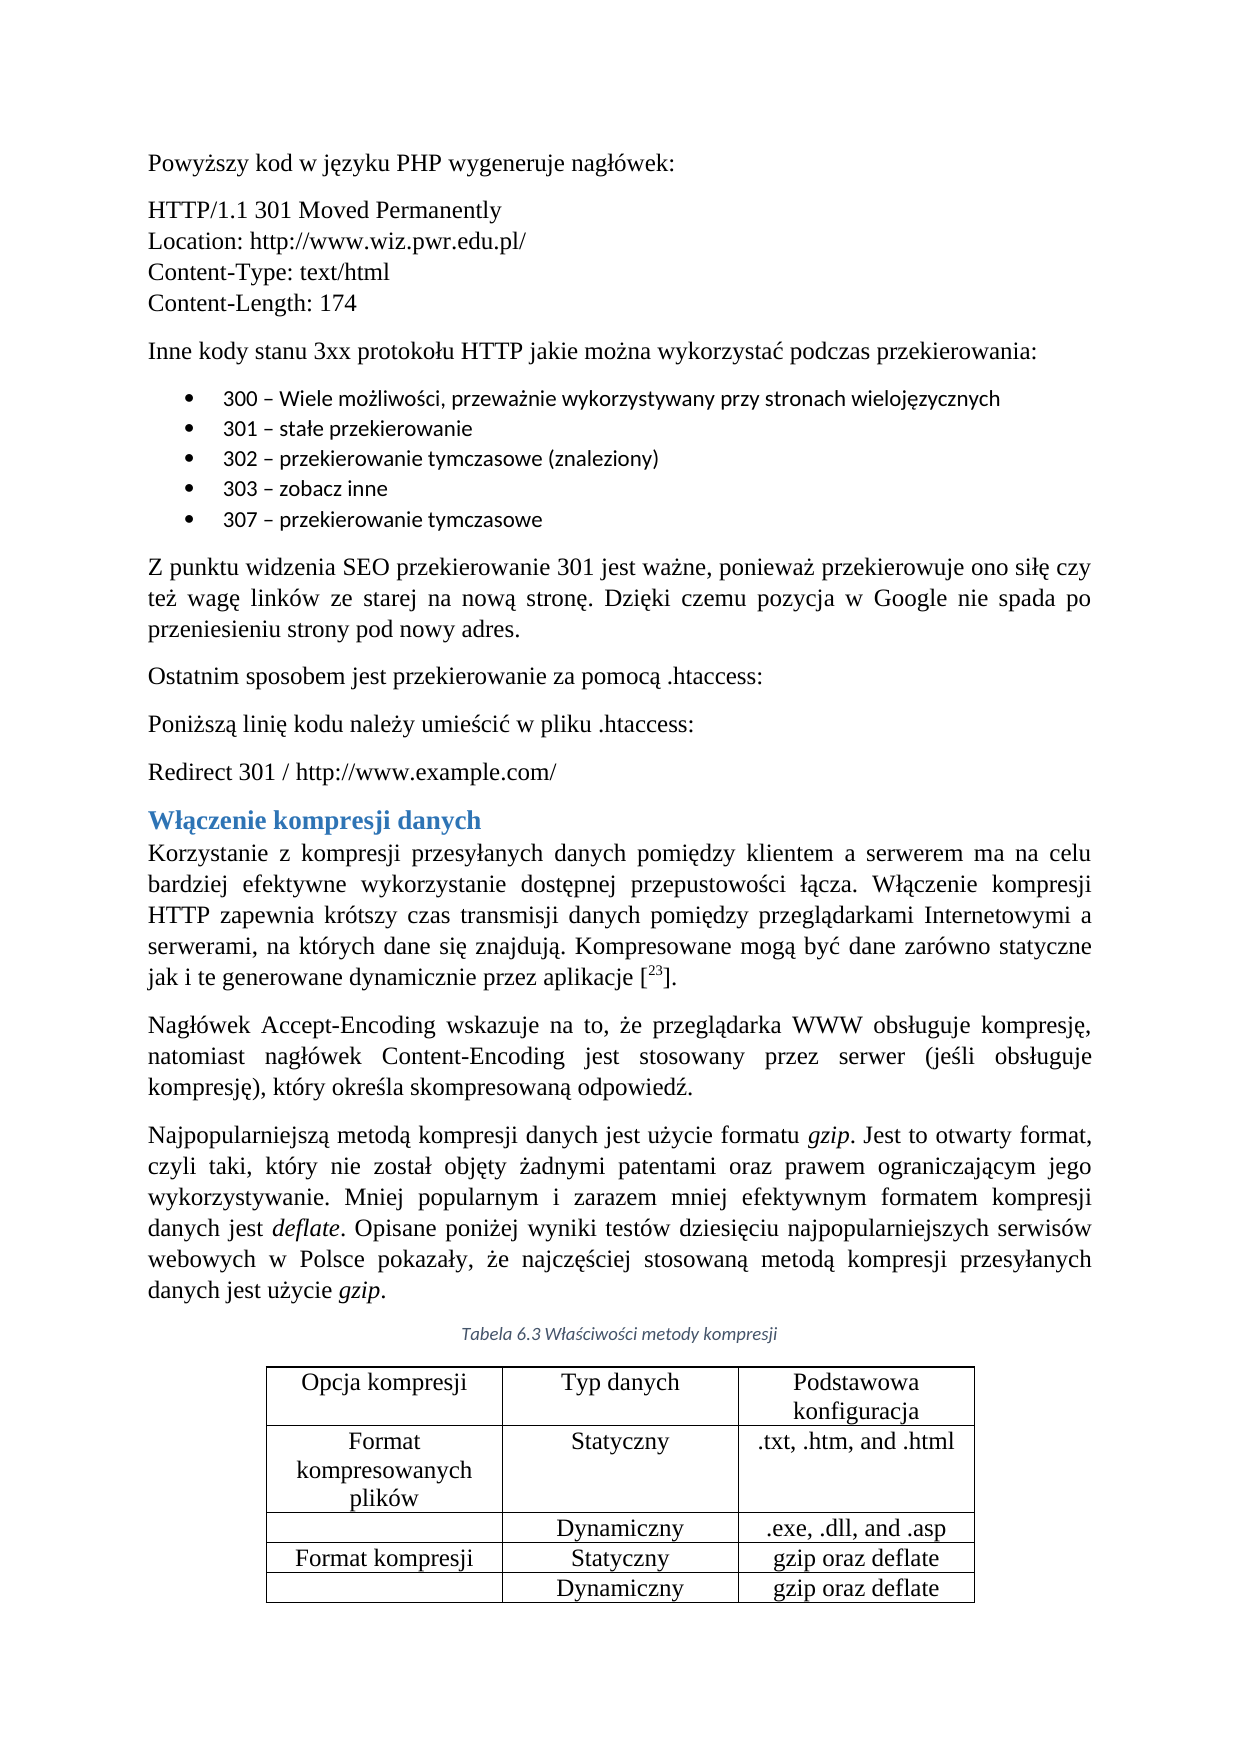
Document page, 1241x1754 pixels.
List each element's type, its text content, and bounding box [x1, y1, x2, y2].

table_cell Format kompresji [267, 1543, 502, 1572]
table_cell Format kompresowanych plików [267, 1426, 502, 1512]
table_cell [267, 1573, 502, 1602]
text Redirect 301 / http://www.example.com/ [148, 757, 1093, 786]
table_cell Dynamiczny [503, 1573, 738, 1602]
text HTTP/1.1 301 Moved Permanently Location: http://www.wiz.pwr.edu.pl/ Content-Type: text/html Content-Length: 174 [148, 195, 1093, 317]
list 302 – przekierowanie tymczasowe (znaleziony) [185, 444, 1093, 472]
text Korzystanie z kompresji przesyłanych danych pomiędzy klientem a serwerem ma na celu bardziej efektywne wykorzystanie dostępnej przepustowości łącza. Włączenie kompresji HTTP zapewnia krótszy czas transmisji danych pomiędzy przeglądarkami Internetowymi a serwerami, na których dane się znajdują. Kompresowane mogą być dane zarówno statyczne jak i te generowane dynamicznie przez aplikacje []. [148, 838, 1093, 991]
list 303 – zobacz inne [185, 474, 1093, 502]
table_cell gzip oraz deflate [739, 1573, 974, 1602]
table_cell gzip oraz deflate [739, 1543, 974, 1572]
text Nagłówek Accept-Encoding wskazuje na to, że przeglądarka WWW obsługuje kompresję, natomiast nagłówek Content-Encoding jest stosowany przez serwer (jeśli obsługuje kompresję), który określa skompresowaną odpowiedź. [148, 1010, 1093, 1101]
table_header Typ danych [503, 1368, 738, 1425]
table_header Podstawowa konfiguracja [739, 1368, 974, 1425]
table_cell [267, 1513, 502, 1542]
text Powyższy kod w języku PHP wygeneruje nagłówek: [148, 148, 1093, 176]
list 301 – stałe przekierowanie [185, 414, 1093, 442]
text Ostatnim sposobem jest przekierowanie za pomocą .htaccess: [148, 661, 1093, 690]
table_cell .exe, .dll, and .asp [739, 1513, 974, 1542]
table_cell Dynamiczny [503, 1513, 738, 1542]
subtitle Włączenie kompresji danych [148, 804, 1093, 836]
text Najpopularniejszą metodą kompresji danych jest użycie formatu gzip. Jest to otwarty format, czyli taki, który nie został objęty żadnymi patentami oraz prawem ograniczającym jego wykorzystywanie. Mniej popularnym i zarazem mniej efektywnym formatem kompresji danych jest deflate. Opisane poniżej wyniki testów dziesięciu najpopularniejszych serwisów webowych w Polsce pokazały, że najczęściej stosowaną metodą kompresji przesyłanych danych jest użycie gzip. [148, 1120, 1093, 1304]
text Inne kody stanu 3xx protokołu HTTP jakie można wykorzystać podczas przekierowania: [148, 336, 1093, 365]
table_header Opcja kompresji [267, 1368, 502, 1425]
text Poniższą linię kodu należy umieścić w pliku .htaccess: [148, 709, 1093, 738]
table_cell .txt, .htm, and .html [739, 1426, 974, 1512]
table_cell Statyczny [503, 1543, 738, 1572]
table_cell Statyczny [503, 1426, 738, 1512]
list 307 – przekierowanie tymczasowe [185, 505, 1093, 533]
text Z punktu widzenia SEO przekierowanie 301 jest ważne, ponieważ przekierowuje ono siłę czy też wagę linków ze starej na nową stronę. Dzięki czemu pozycja w Google nie spada po przeniesieniu strony pod nowy adres. [148, 552, 1093, 642]
list 300 – Wiele możliwości, przeważnie wykorzystywany przy stronach wielojęzycznych [185, 384, 1093, 412]
